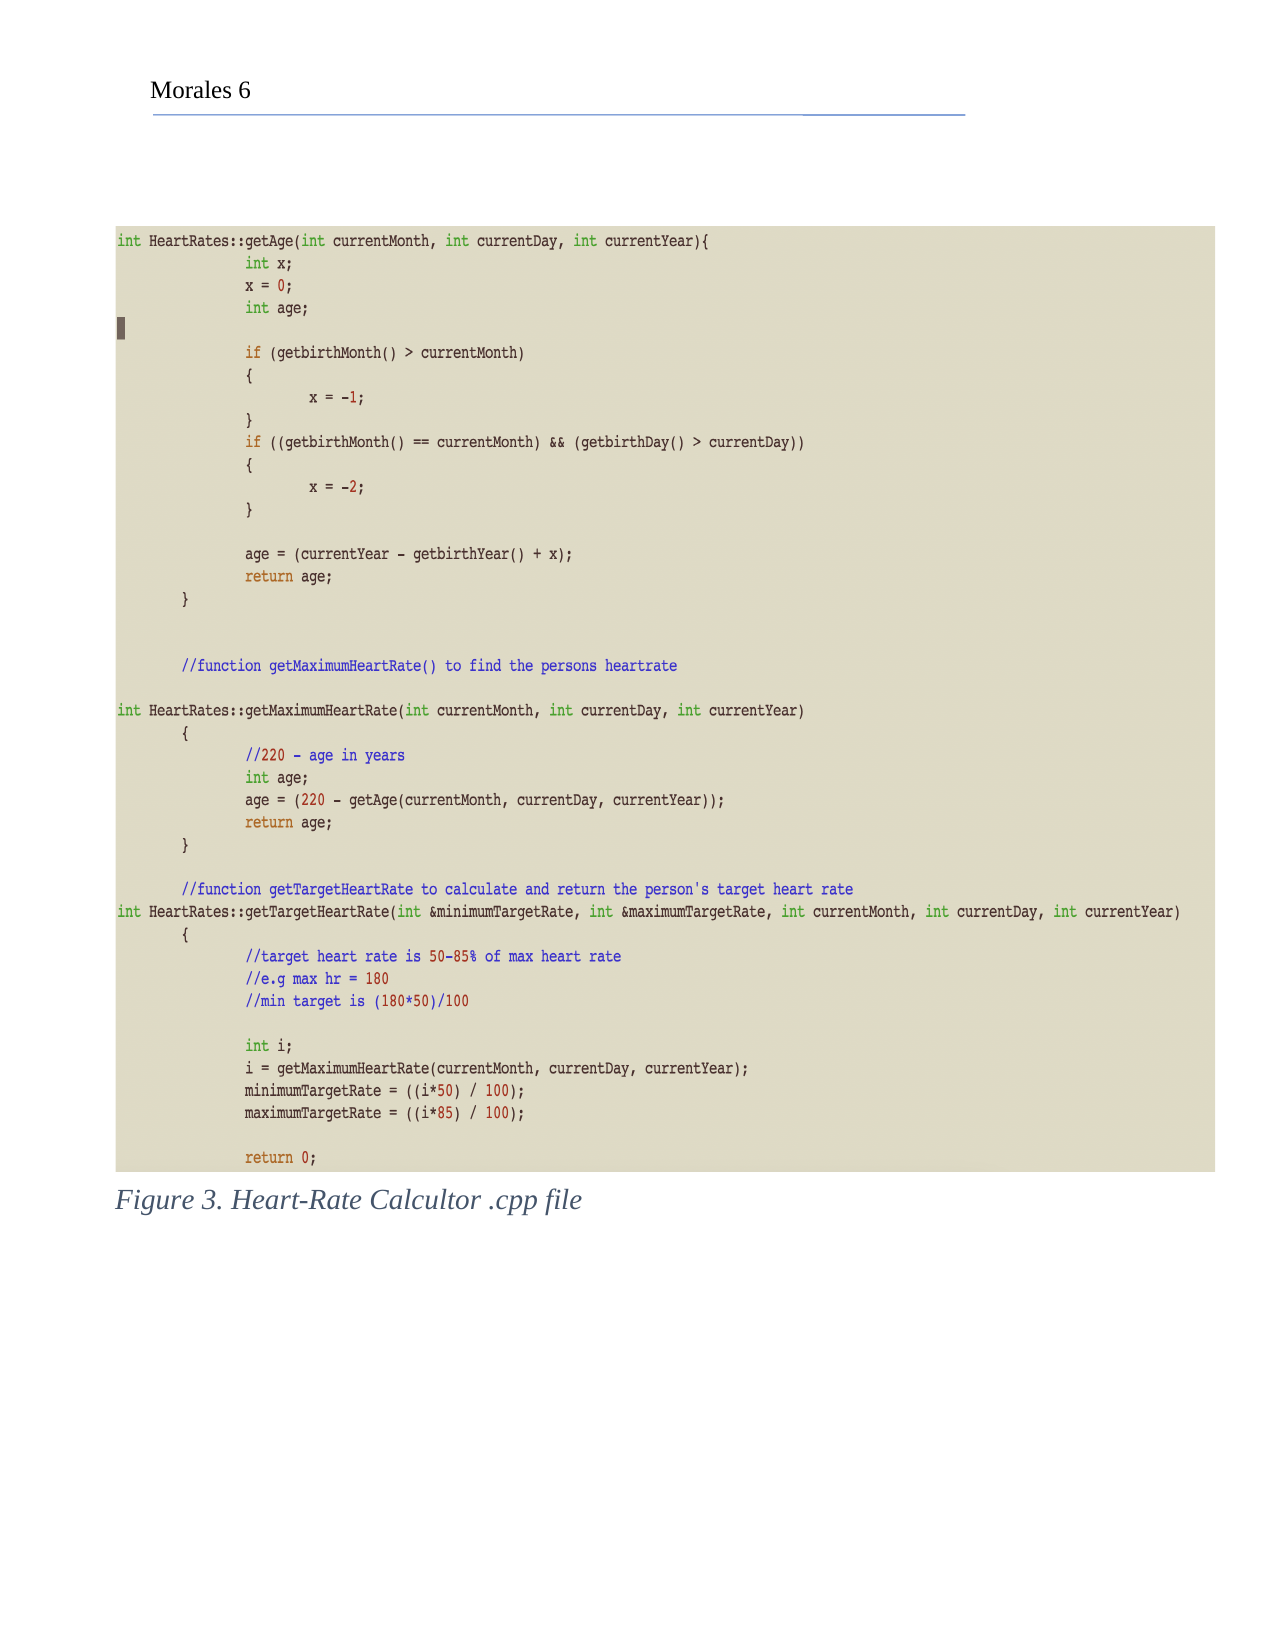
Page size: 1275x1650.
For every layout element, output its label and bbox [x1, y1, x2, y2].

picture [115, 226, 1215, 1170]
